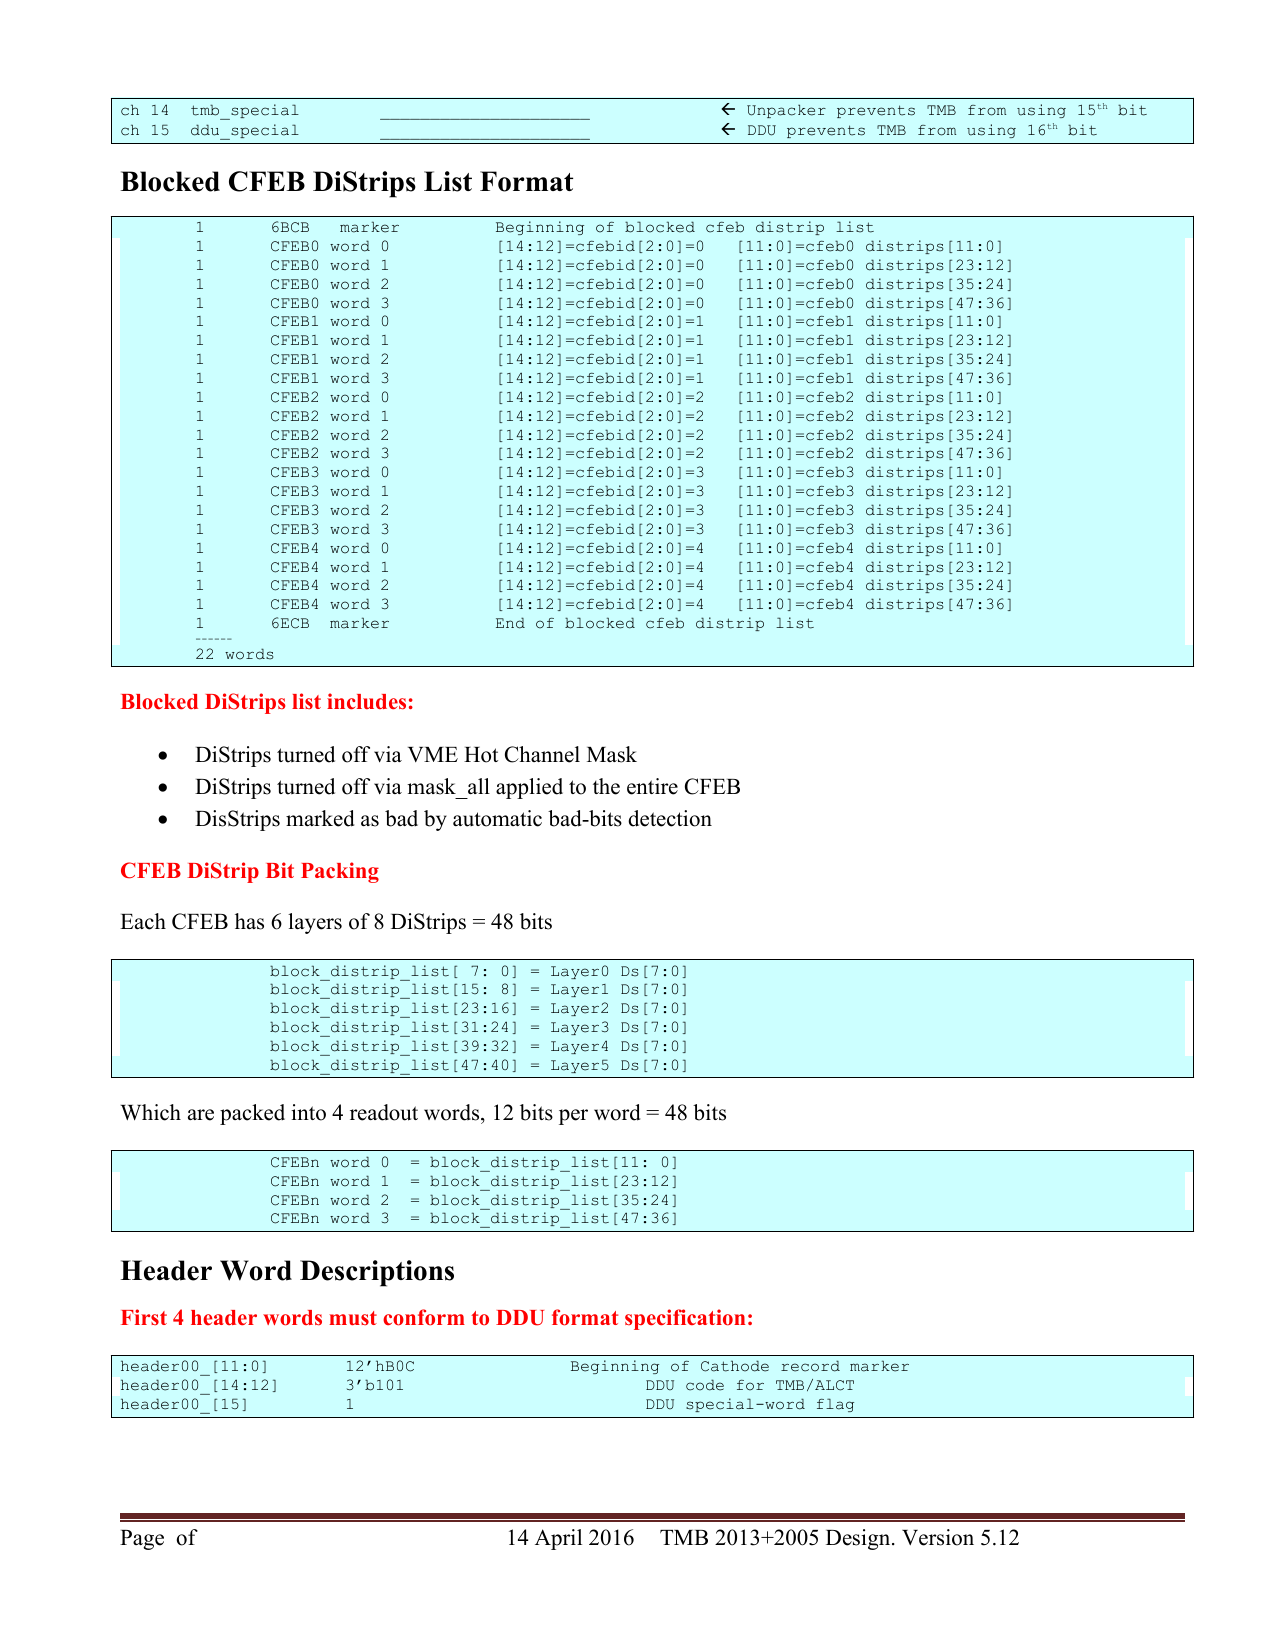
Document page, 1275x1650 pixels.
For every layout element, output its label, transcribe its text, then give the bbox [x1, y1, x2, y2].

text header00_[15] 1 DDU special-word flag [112, 1392, 1193, 1417]
text block_distrip_list[15: 8] = Layer1 Ds[7:0] [120, 981, 1185, 1000]
text block_distrip_list[ 7: 0] = Layer0 Ds[7:0] [112, 960, 1193, 981]
subtitle Blocked DiStrips list includes: [120, 688, 1185, 714]
text 1 CFEB0 word 2 [14:12]=cfebid[2:0]=0 [11:0]=cfeb0 distrips[35:24] [120, 275, 1185, 294]
text CFEBn word 1 = block_distrip_list[23:12] [120, 1172, 1185, 1191]
subtitle Blocked CFEB DiStrips List Format [120, 164, 1185, 198]
text block_distrip_list[47:40] = Layer5 Ds[7:0] [112, 1053, 1193, 1077]
text 1 CFEB1 word 1 [14:12]=cfebid[2:0]=1 [11:0]=cfeb1 distrips[23:12] [120, 332, 1185, 351]
text header00_[14:12] 3’b101 DDU code for TMB/ALCT [120, 1377, 1185, 1392]
text 22 words [112, 642, 1193, 666]
text 1 CFEB4 word 0 [14:12]=cfebid[2:0]=4 [11:0]=cfeb4 distrips[11:0] [120, 539, 1185, 558]
text 1 CFEB2 word 1 [14:12]=cfebid[2:0]=2 [11:0]=cfeb2 distrips[23:12] [120, 407, 1185, 426]
text block_distrip_list[23:16] = Layer2 Ds[7:0] [120, 1000, 1185, 1019]
text 1 CFEB0 word 1 [14:12]=cfebid[2:0]=0 [11:0]=cfeb0 distrips[23:12] [120, 256, 1185, 275]
text 1 CFEB0 word 0 [14:12]=cfebid[2:0]=0 [11:0]=cfeb0 distrips[11:0] [120, 238, 1185, 256]
text CFEBn word 0 = block_distrip_list[11: 0] [112, 1151, 1193, 1172]
text 1 CFEB1 word 2 [14:12]=cfebid[2:0]=1 [11:0]=cfeb1 distrips[35:24] [120, 351, 1185, 369]
text 1 CFEB3 word 2 [14:12]=cfebid[2:0]=3 [11:0]=cfeb3 distrips[35:24] [120, 502, 1185, 520]
text CFEBn word 2 = block_distrip_list[35:24] [120, 1191, 1185, 1207]
subtitle First 4 header words must conform to DDU format specification: [120, 1304, 1185, 1330]
text 1 6BCB marker Beginning of blocked cfeb distrip list [112, 217, 1193, 238]
text 1 CFEB2 word 3 [14:12]=cfebid[2:0]=2 [11:0]=cfeb2 distrips[47:36] [120, 445, 1185, 464]
text Each CFEB has 6 layers of 8 DiStrips = 48 bits [120, 908, 1185, 934]
list DisStrips marked as bad by automatic bad-bits detection [157, 804, 1185, 832]
text 1 CFEB0 word 3 [14:12]=cfebid[2:0]=0 [11:0]=cfeb0 distrips[47:36] [120, 294, 1185, 313]
text 1 CFEB4 word 3 [14:12]=cfebid[2:0]=4 [11:0]=cfeb4 distrips[47:36] [120, 596, 1185, 615]
text block_distrip_list[31:24] = Layer3 Ds[7:0] [120, 1019, 1185, 1037]
text 1 CFEB1 word 0 [14:12]=cfebid[2:0]=1 [11:0]=cfeb1 distrips[11:0] [120, 313, 1185, 332]
list DiStrips turned off via VME Hot Channel Mask [157, 739, 1185, 767]
text 1 CFEB3 word 1 [14:12]=cfebid[2:0]=3 [11:0]=cfeb3 distrips[23:12] [120, 483, 1185, 502]
text 1 CFEB2 word 2 [14:12]=cfebid[2:0]=2 [11:0]=cfeb2 distrips[35:24] [120, 426, 1185, 445]
text CFEBn word 3 = block_distrip_list[47:36] [112, 1207, 1193, 1231]
text ch 15 ddu_special _____________________ DDU prevents TMB from using 16th bit [112, 117, 1193, 143]
subtitle CFEB DiStrip Bit Packing [120, 857, 1185, 883]
text 1 CFEB3 word 3 [14:12]=cfebid[2:0]=3 [11:0]=cfeb3 distrips[47:36] [120, 520, 1185, 539]
subtitle Header Word Descriptions [120, 1253, 1185, 1286]
text block_distrip_list[39:32] = Layer4 Ds[7:0] [120, 1037, 1185, 1053]
text 1 CFEB4 word 2 [14:12]=cfebid[2:0]=4 [11:0]=cfeb4 distrips[35:24] [120, 577, 1185, 596]
text 1 CFEB3 word 0 [14:12]=cfebid[2:0]=3 [11:0]=cfeb3 distrips[11:0] [120, 464, 1185, 483]
text 1 6ECB marker End of blocked cfeb distrip list [120, 615, 1185, 633]
text ch 14 tmb_special _____________________ Unpacker prevents TMB from using 15th bit [112, 99, 1193, 117]
text header00_[11:0] 12’hB0C Beginning of Cathode record marker [112, 1356, 1193, 1377]
list DiStrips turned off via mask_all applied to the entire CFEB [157, 771, 1185, 799]
text 1 CFEB4 word 1 [14:12]=cfebid[2:0]=4 [11:0]=cfeb4 distrips[23:12] [120, 558, 1185, 577]
text 1 CFEB2 word 0 [14:12]=cfebid[2:0]=2 [11:0]=cfeb2 distrips[11:0] [120, 388, 1185, 407]
text Which are packed into 4 readout words, 12 bits per word = 48 bits [120, 1099, 1185, 1126]
text 1 CFEB1 word 3 [14:12]=cfebid[2:0]=1 [11:0]=cfeb1 distrips[47:36] [120, 369, 1185, 388]
